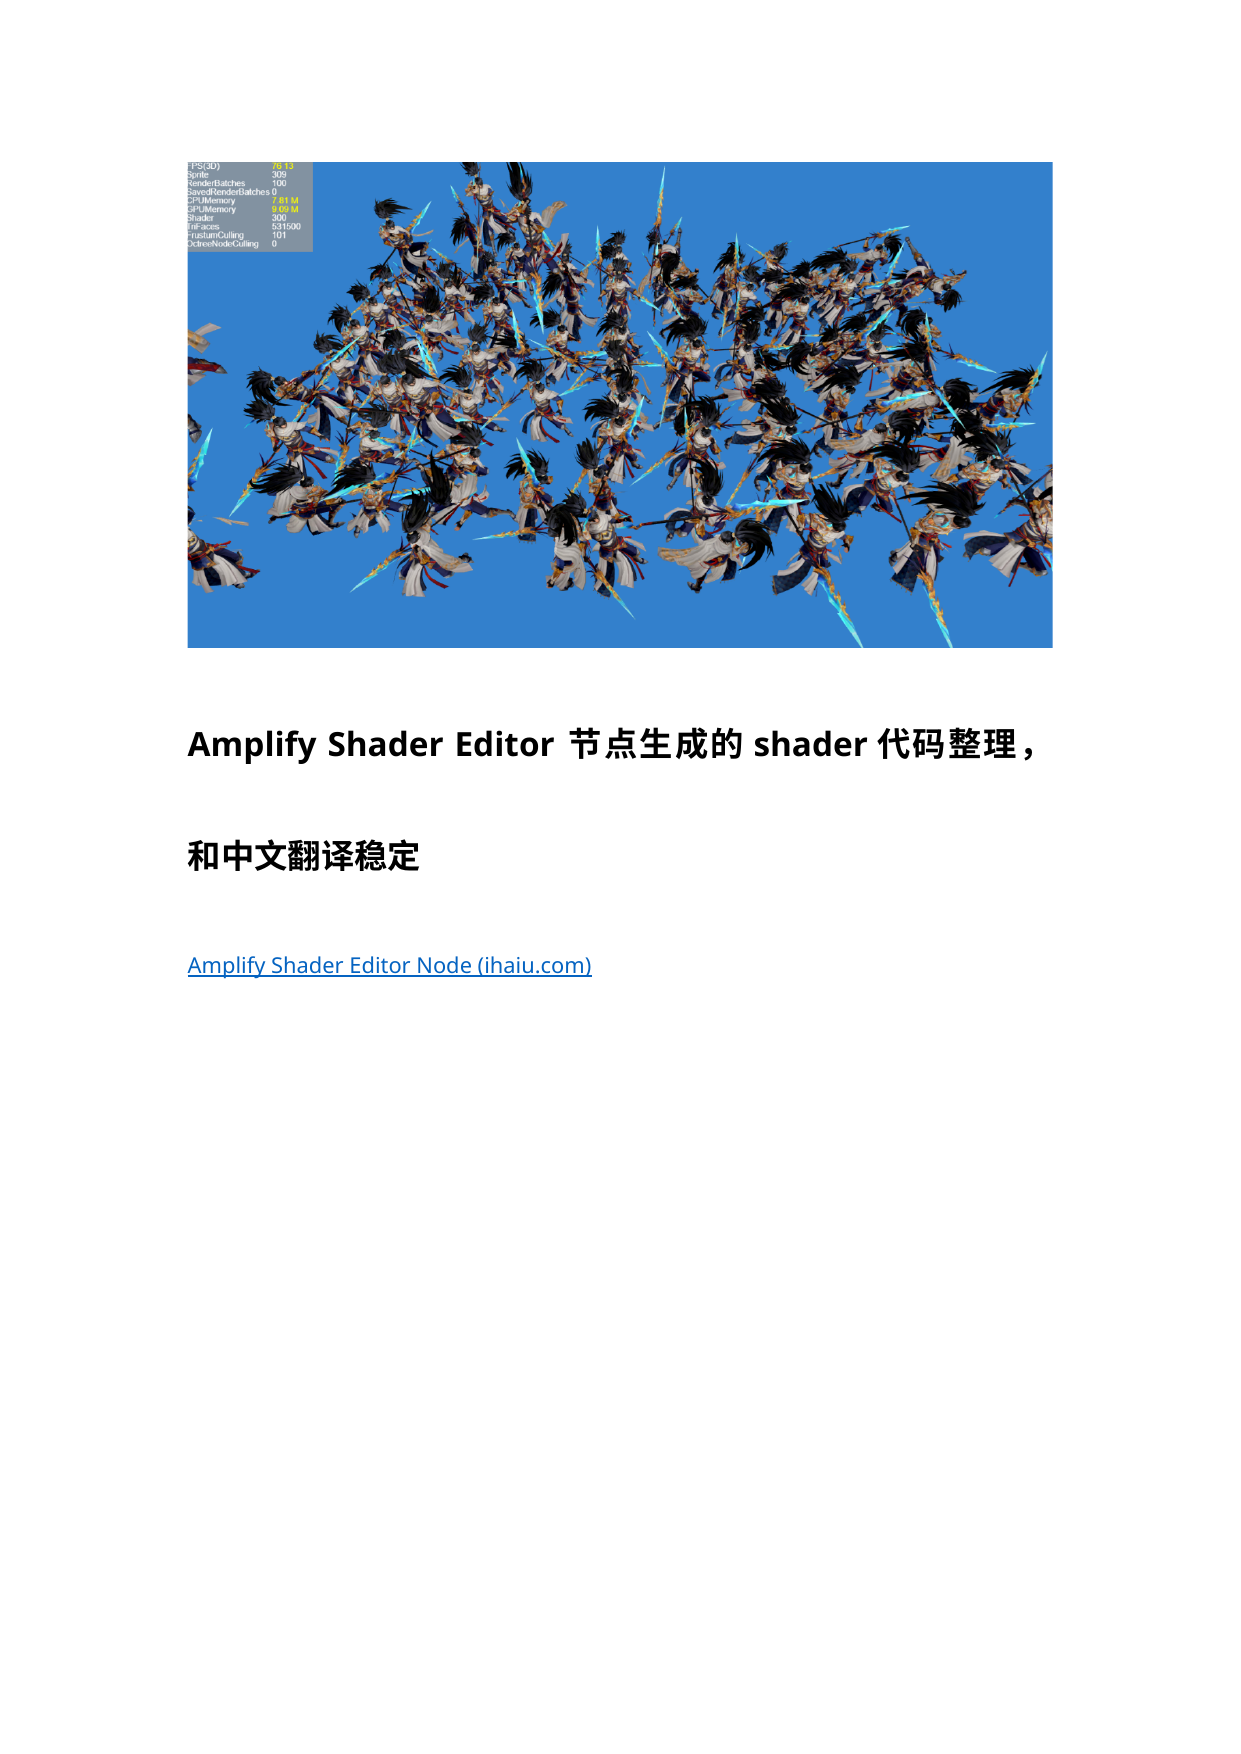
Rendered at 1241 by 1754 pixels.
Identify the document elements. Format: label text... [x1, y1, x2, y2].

subtitle Amplify Shader Editor 节点生成的shader代码整理，和中文翻译稳定 [187, 709, 1053, 886]
text Amplify Shader Editor Node (ihaiu.com) [187, 949, 1053, 981]
picture [187, 162, 1053, 648]
